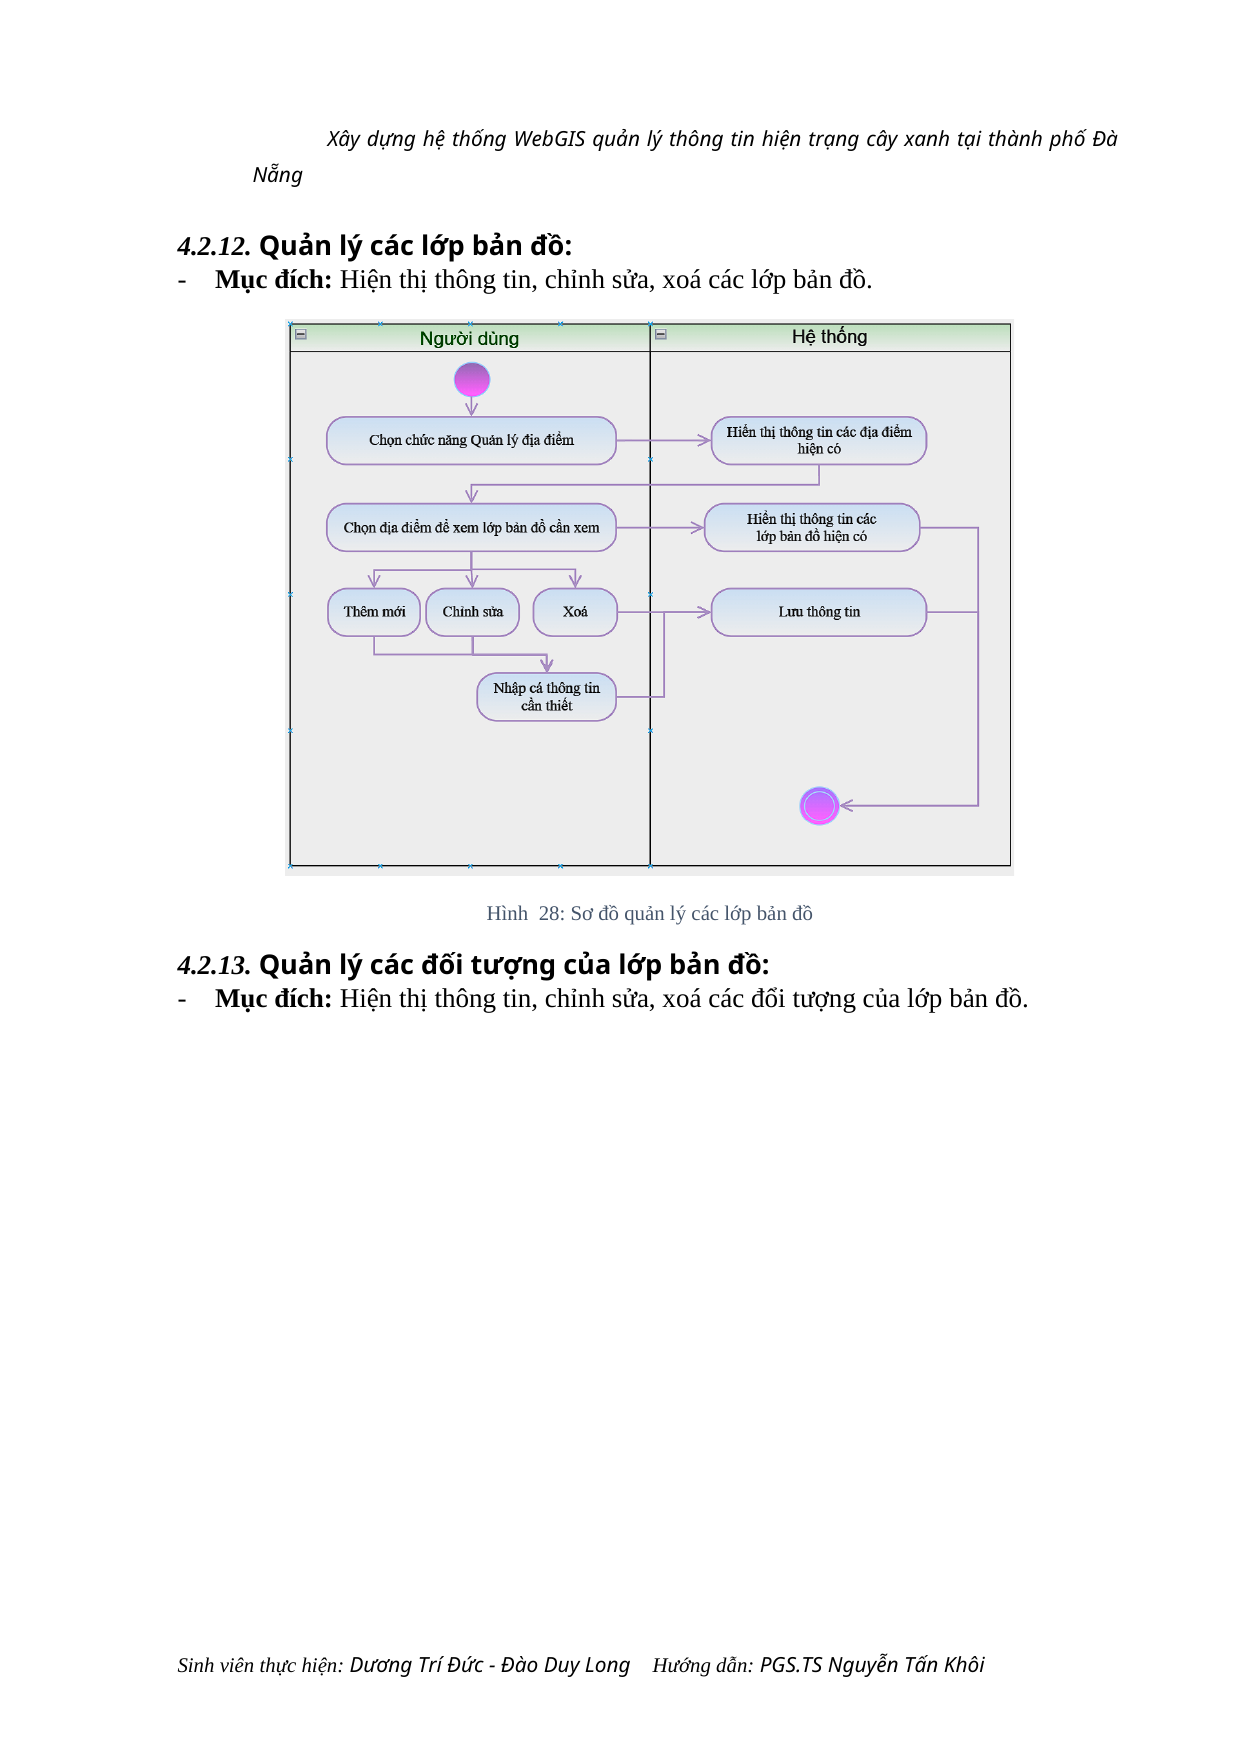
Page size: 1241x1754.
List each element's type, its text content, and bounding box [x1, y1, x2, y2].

picture [285, 319, 1015, 876]
text 4.2.13. Quản lý các đối tượng của lớp bản đồ: [177, 946, 1122, 982]
list Mục đích: Hiện thị thông tin, chỉnh sửa, xoá các lớp bản đồ. [177, 263, 1122, 295]
text 4.2.12. Quản lý các lớp bản đồ: [177, 227, 1122, 263]
list Mục đích: Hiện thị thông tin, chỉnh sửa, xoá các đổi tượng của lớp bản đồ. [177, 982, 1122, 1013]
text Hình 28: Sơ đồ quản lý các lớp bản đồ [177, 901, 1122, 925]
